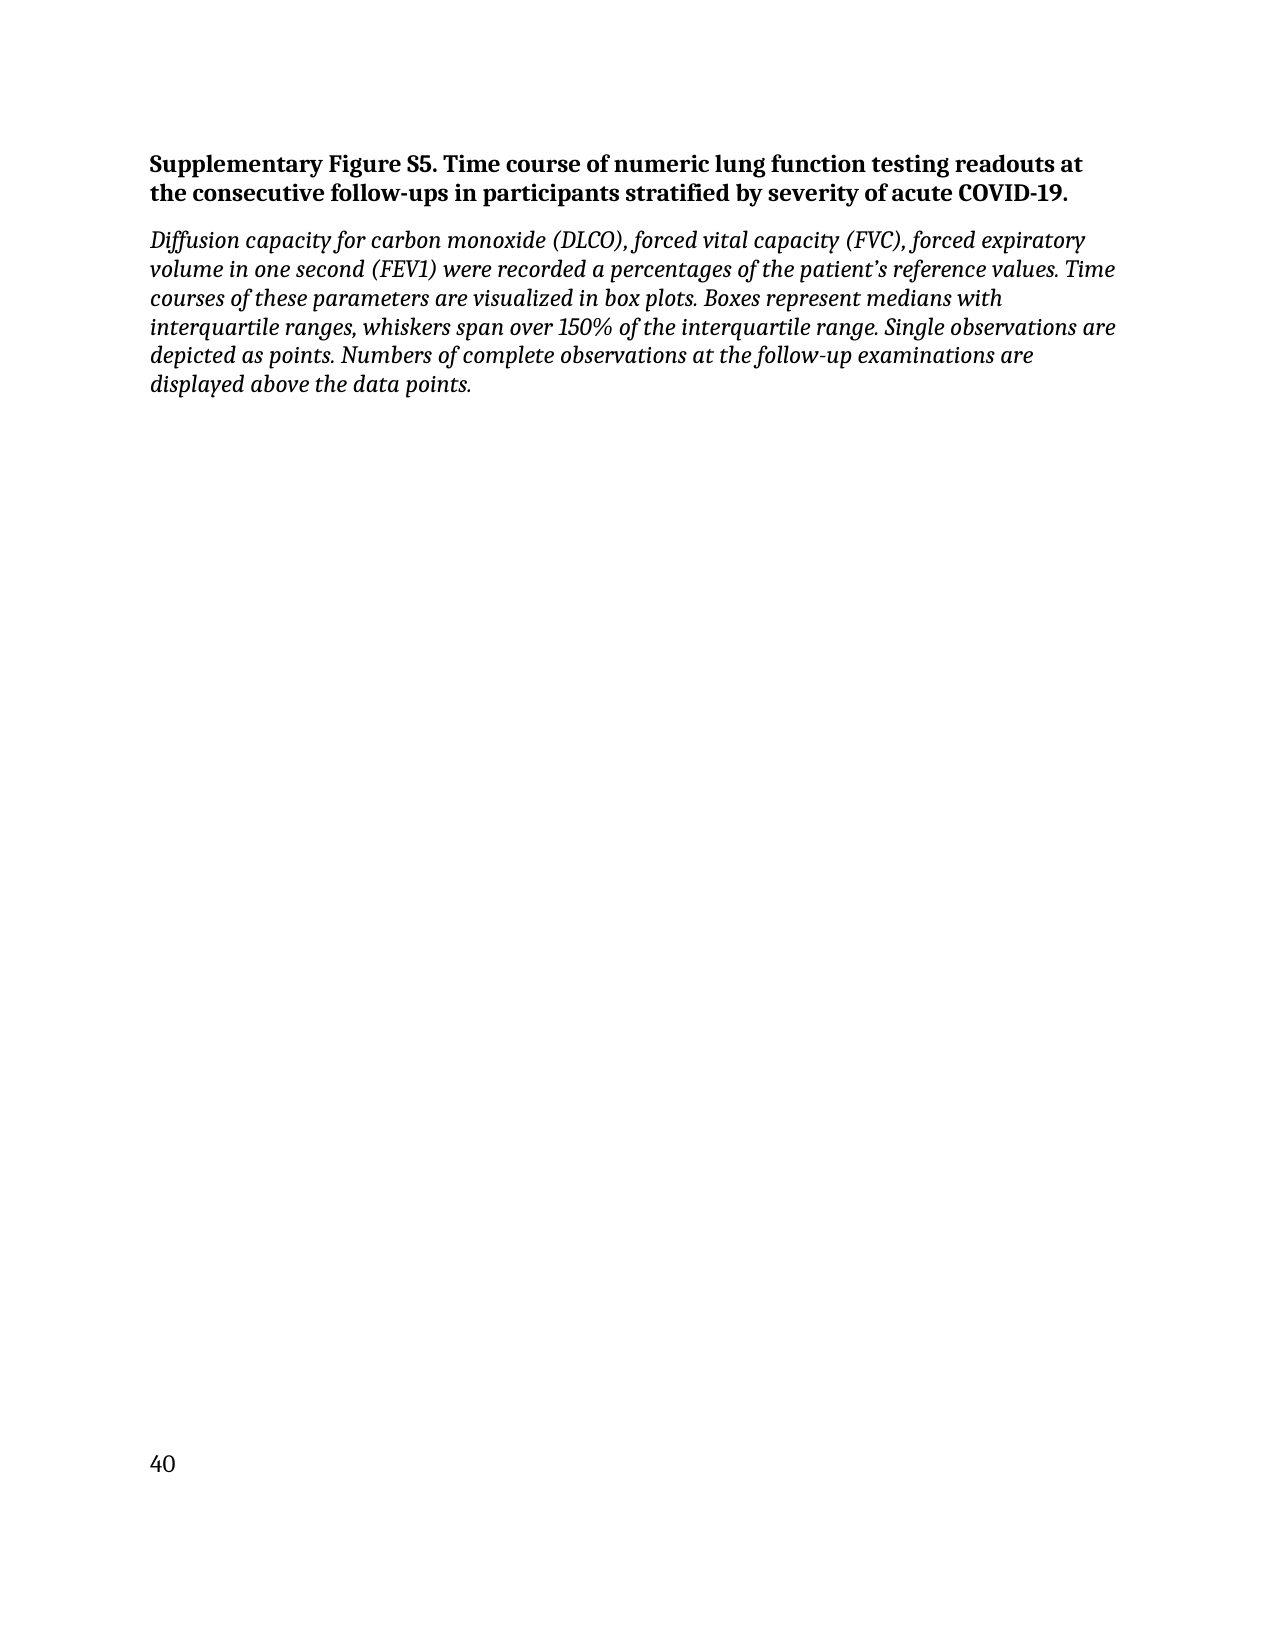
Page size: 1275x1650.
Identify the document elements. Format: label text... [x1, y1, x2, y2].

text Supplementary Figure S5. Time course of numeric lung function testing readouts at the consecutive follow-ups in participants stratified by severity of acute COVID-19. [150, 150, 1125, 207]
text Diffusion capacity for carbon monoxide (DLCO), forced vital capacity (FVC), forced expiratory volume in one second (FEV1) were recorded a percentages of the patient’s reference values. Time courses of these parameters are visualized in box plots. Boxes represent medians with interquartile ranges, whiskers span over 150% of the interquartile range. Single observations are depicted as points. Numbers of complete observations at the follow-up examinations are displayed above the data points. [150, 226, 1125, 399]
